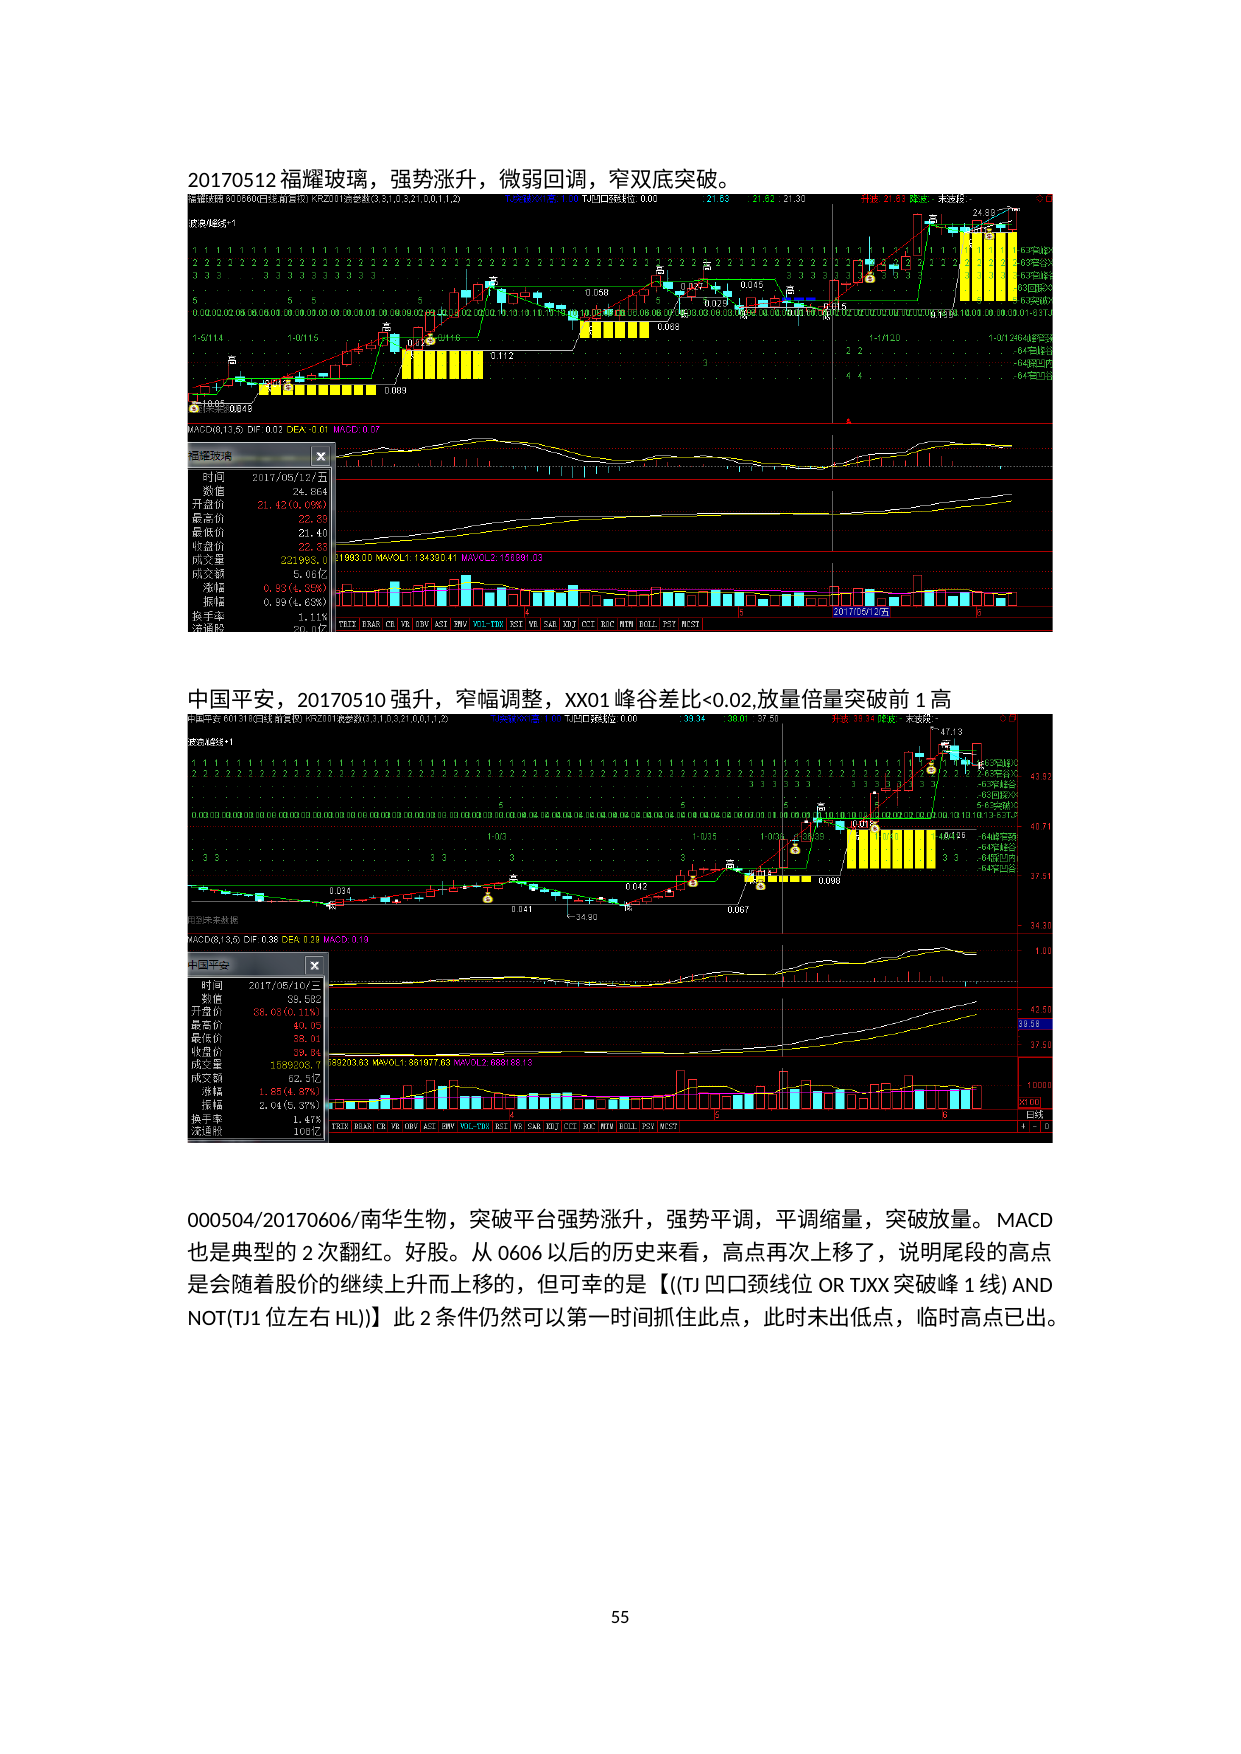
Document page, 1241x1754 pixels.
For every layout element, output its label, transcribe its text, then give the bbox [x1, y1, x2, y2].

picture [187, 194, 1053, 632]
text 中国平安，20170510强升，窄幅调整，XX01峰谷差比<0.02,放量倍量突破前1高 [187, 682, 1053, 714]
picture [187, 714, 1053, 1143]
text 20170512福耀玻璃，强势涨升，微弱回调，窄双底突破。 [187, 162, 1053, 194]
text 000504/20170606/南华生物，突破平台强势涨升，强势平调，平调缩量，突破放量。MACD也是典型的2次翻红。好股。从0606以后的历史来看，高点再次上移了，说明尾段的高点是会随着股价的继续上升而上移的，但可幸的是【((TJ凹口颈线位 OR TJXX突破峰1线) AND NOT(TJ1位左右HL))】此2条件仍然可以第一时间抓住此点，此时未出低点，临时高点已出。 [187, 1202, 1053, 1332]
